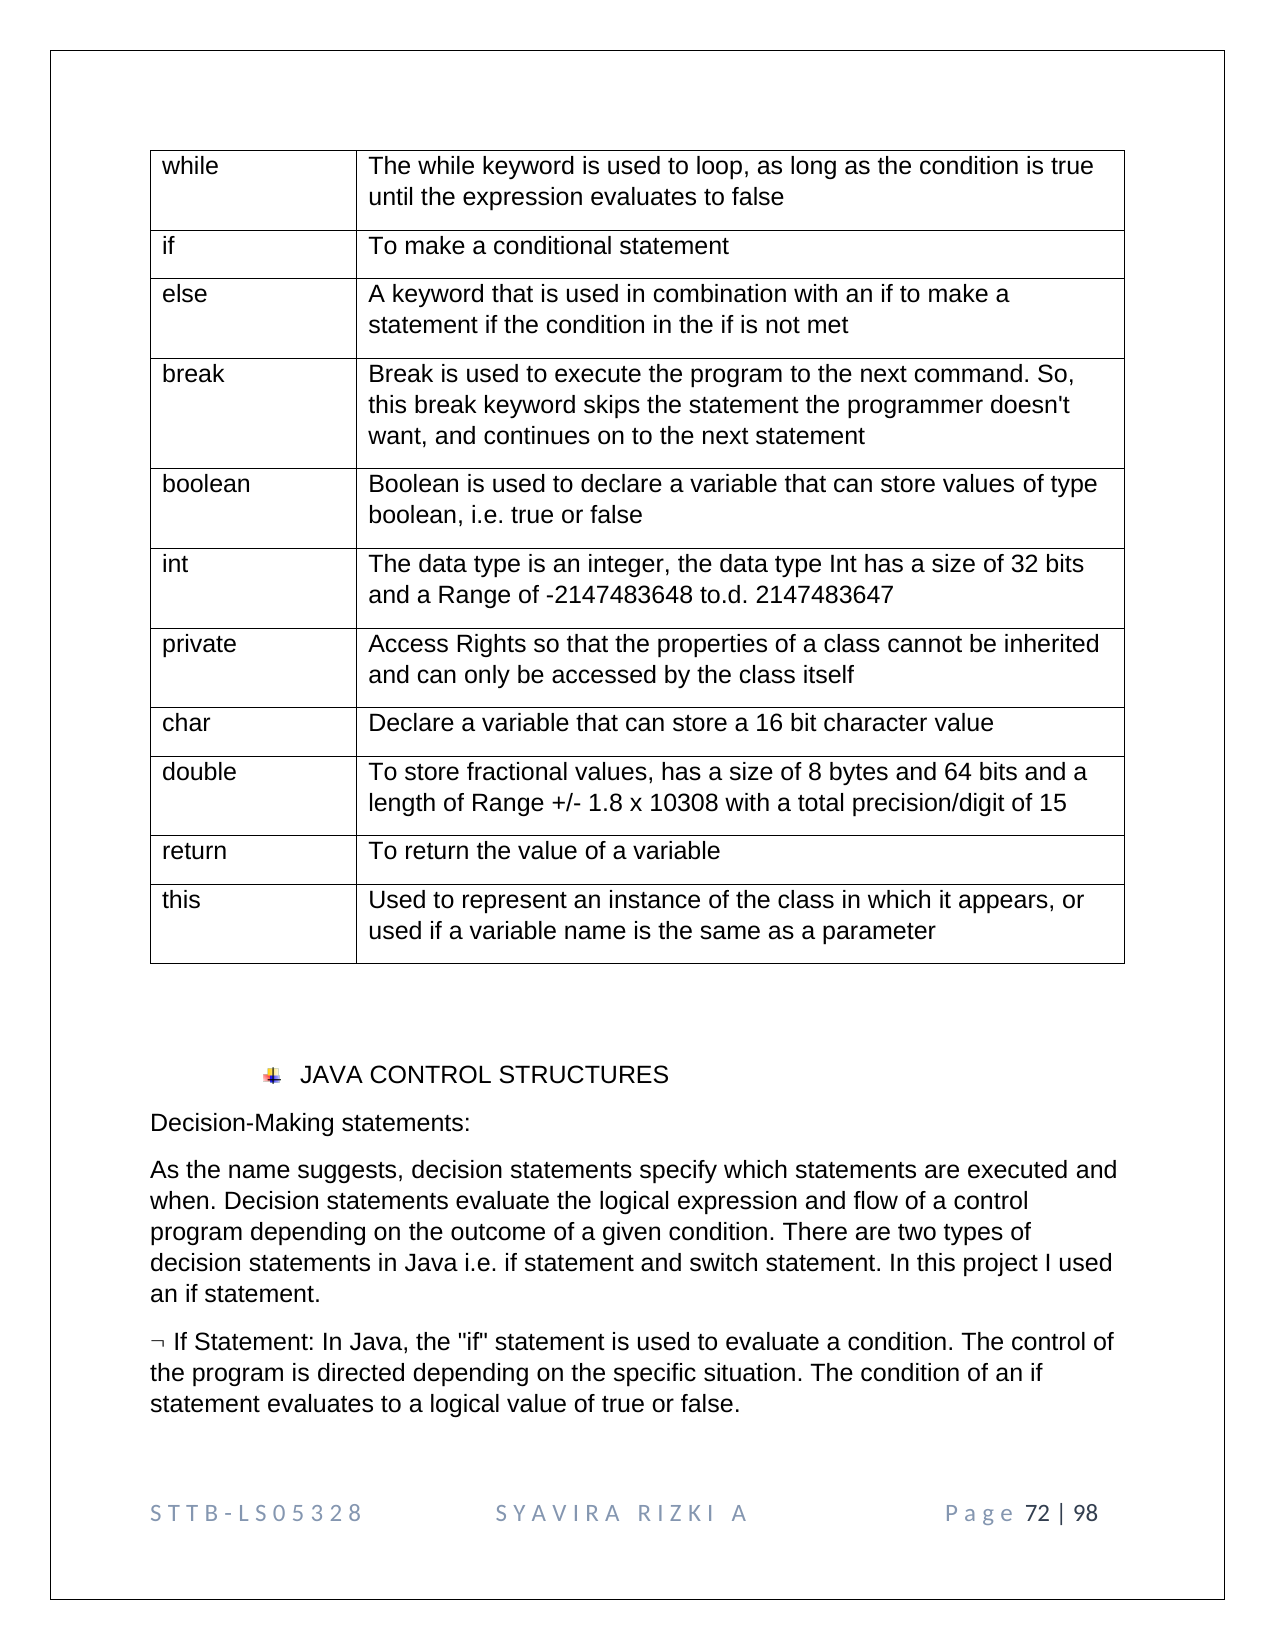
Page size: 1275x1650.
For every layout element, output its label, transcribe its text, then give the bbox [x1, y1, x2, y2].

text Decision-Making statements: [150, 1107, 1125, 1136]
table_cell To store fractional values, has a size of 8 bytes and 64 bits and a length of Range +/- 1.8 x 10308 with a total precision/digit of 15 [357, 757, 1124, 835]
table_cell The data type is an integer, the data type Int has a size of 32 bits and a Range of -2147483648 to.d. 2147483647 [357, 549, 1124, 627]
table_cell boolean [151, 469, 356, 548]
table_cell To make a conditional statement [357, 231, 1124, 278]
table_cell if [151, 231, 356, 278]
table_cell while [151, 151, 356, 229]
list JAVA CONTROL STRUCTURES [262, 1060, 1125, 1088]
table_cell Boolean is used to declare a variable that can store values ​​of type boolean, i.e. true or false [357, 469, 1124, 548]
table_cell else [151, 279, 356, 358]
table_cell private [151, 629, 356, 707]
table_cell Access Rights so that the properties of a class cannot be inherited and can only be accessed by the class itself [357, 629, 1124, 707]
table_cell Break is used to execute the program to the next command. So, this break keyword skips the statement the programmer doesn't want, and continues on to the next statement [357, 359, 1124, 468]
table_cell The while keyword is used to loop, as long as the condition is true until the expression evaluates to false [357, 151, 1124, 229]
text If Statement: In Java, the "if" statement is used to evaluate a condition. The control of the program is directed depending on the specific situation. The condition of an if statement evaluates to a logical value of true or false. [150, 1327, 1125, 1418]
table_cell int [151, 549, 356, 627]
table_cell double [151, 757, 356, 835]
table_cell A keyword that is used in combination with an if to make a statement if the condition in the if is not met [357, 279, 1124, 358]
table_cell break [151, 359, 356, 468]
table_cell char [151, 708, 356, 756]
table_cell Used to represent an instance of the class in which it appears, or used if a variable name is the same as a parameter [357, 885, 1124, 963]
text As the name suggests, decision statements specify which statements are executed and when. Decision statements evaluate the logical expression and flow of a control program depending on the outcome of a given condition. There are two types of decision statements in Java i.e. if statement and switch statement. In this project I used an if statement. [150, 1155, 1125, 1308]
picture [263, 1066, 281, 1084]
table_cell return [151, 836, 356, 884]
table_cell this [151, 885, 356, 963]
table_cell To return the value of a variable [357, 836, 1124, 884]
table_cell Declare a variable that can store a 16 bit character value [357, 708, 1124, 756]
